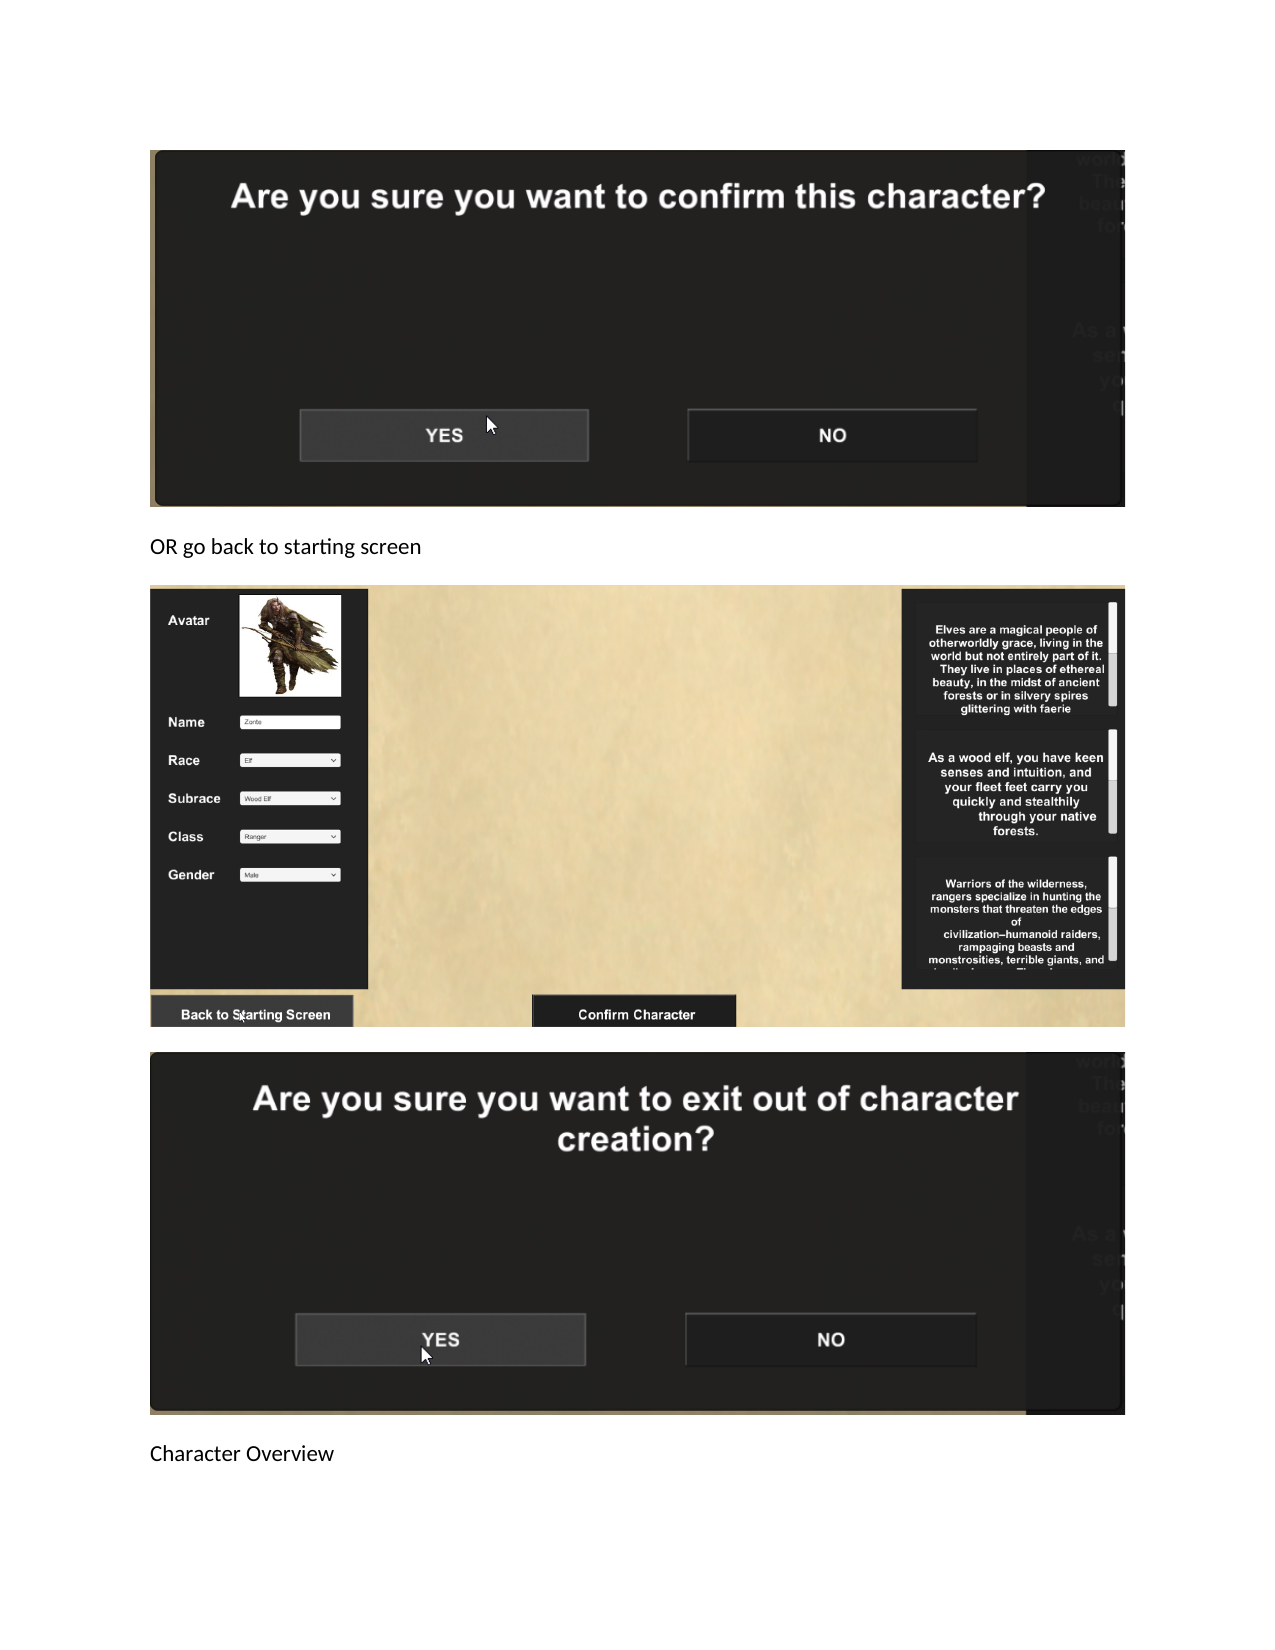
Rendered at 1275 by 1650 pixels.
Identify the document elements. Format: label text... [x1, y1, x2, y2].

text Character Overview [150, 1439, 1125, 1467]
picture [150, 1052, 1125, 1415]
picture [150, 150, 1125, 507]
picture [150, 585, 1125, 1027]
text OR go back to starting screen [150, 532, 1125, 560]
